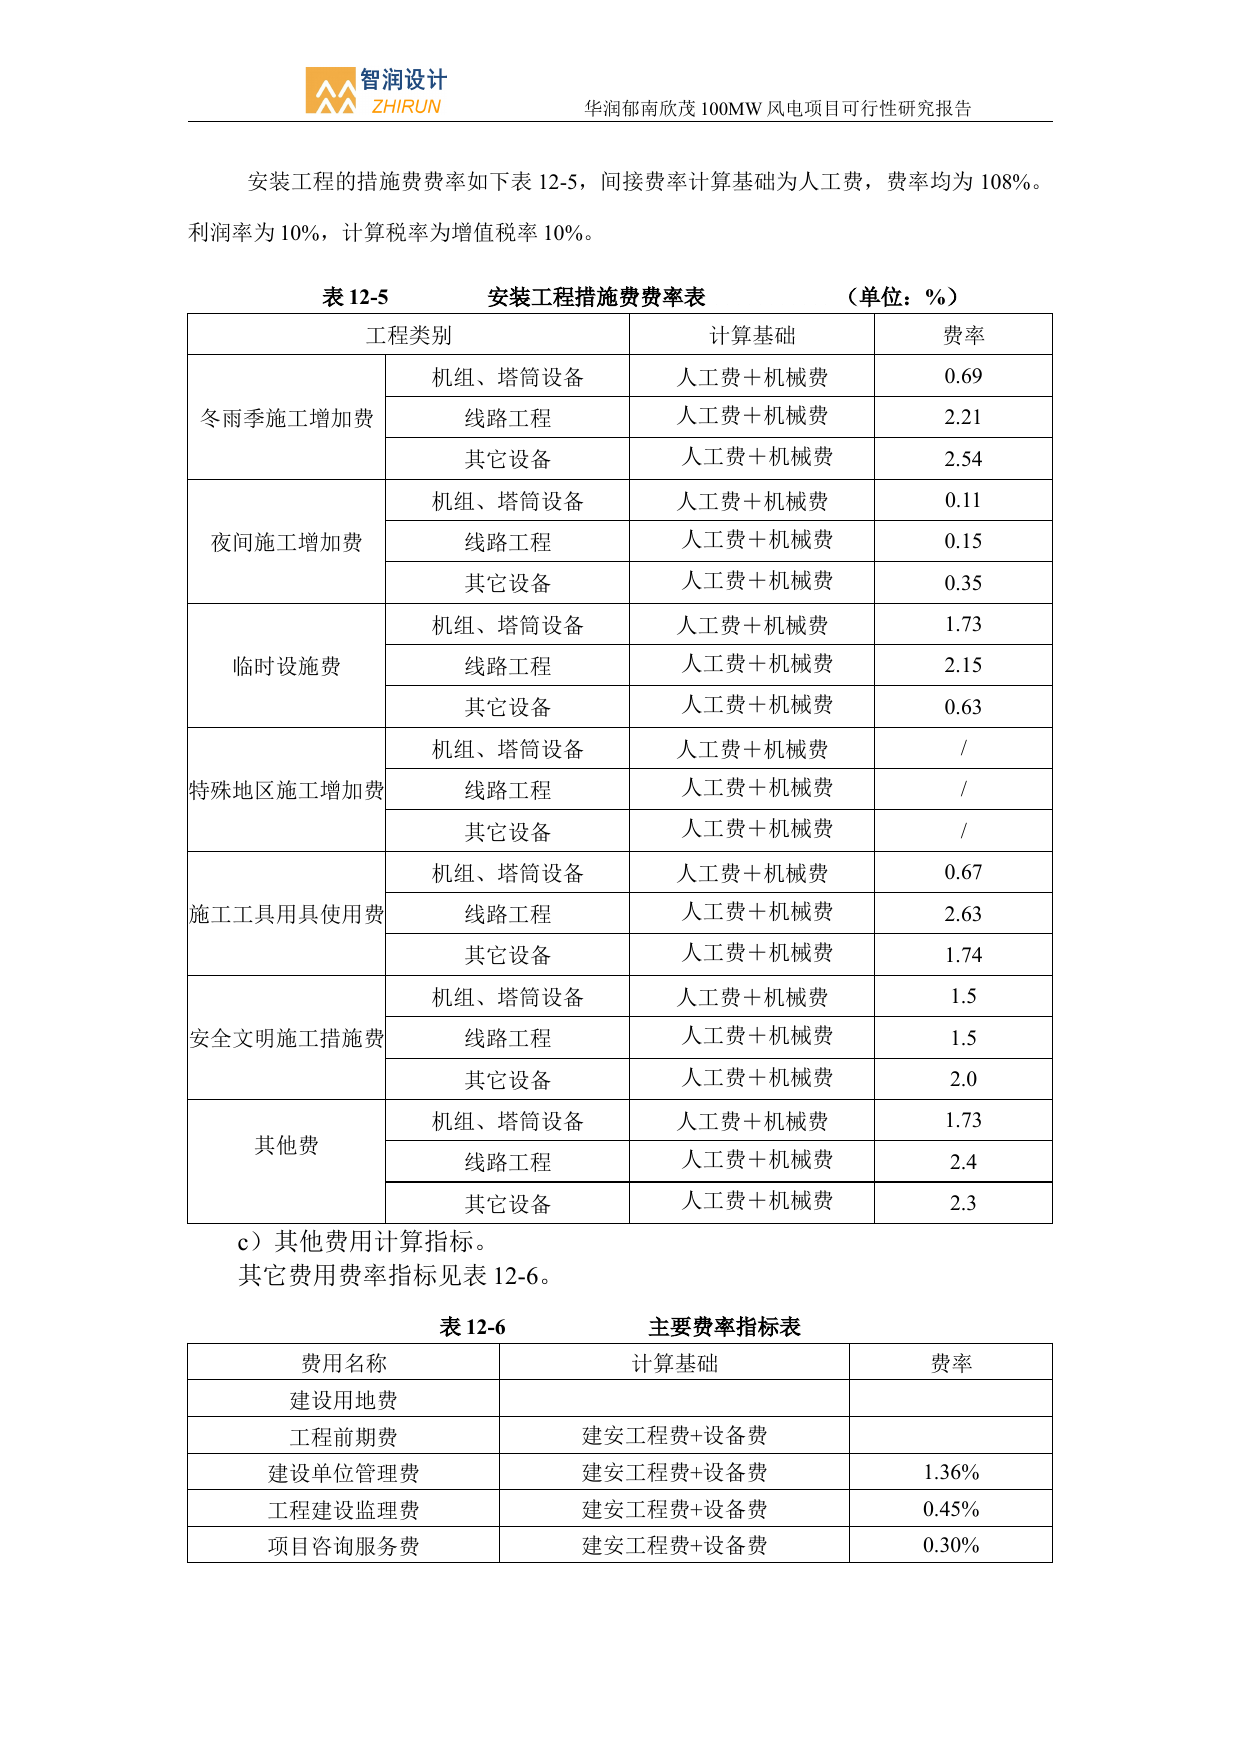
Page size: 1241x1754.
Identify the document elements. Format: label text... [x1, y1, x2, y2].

text c）其他费用计算指标。 [187, 1224, 1053, 1258]
table_cell / [875, 769, 1052, 809]
table_cell 人工费＋机械费 [630, 521, 874, 561]
table_cell 人工费＋机械费 [630, 480, 874, 520]
table_cell 2.3 [875, 1183, 1052, 1223]
table_cell 人工费＋机械费 [630, 1017, 874, 1057]
table_cell 1.5 [875, 976, 1052, 1016]
table_cell 0.11 [875, 480, 1052, 520]
table_cell [850, 1380, 1052, 1416]
table_cell 线路工程 [386, 1017, 629, 1057]
table_cell 建设单位管理费 [188, 1454, 499, 1489]
table_cell 人工费＋机械费 [630, 852, 874, 892]
table_header 计算基础 [630, 314, 874, 354]
table_cell 工程建设监理费 [188, 1490, 499, 1526]
text 表12-5 安装工程措施费费率表 （单位：%） [187, 279, 1053, 313]
table_cell 项目咨询服务费 [188, 1527, 499, 1562]
table_cell 人工费＋机械费 [630, 686, 874, 727]
table_cell 线路工程 [386, 893, 629, 933]
table_cell 其它设备 [386, 1059, 629, 1099]
table_cell 其它设备 [386, 934, 629, 975]
text 表12-6 主要费率指标表 [187, 1309, 1053, 1343]
table_cell 0.35 [875, 562, 1052, 602]
table_cell 线路工程 [386, 1141, 629, 1181]
table_cell 1.36% [850, 1454, 1052, 1489]
table_header 费率 [875, 314, 1052, 354]
table_cell 其它设备 [386, 562, 629, 602]
table_cell 线路工程 [386, 769, 629, 809]
table_cell 人工费＋机械费 [630, 604, 874, 644]
table_cell 建设用地费 [188, 1380, 499, 1416]
table_cell 2.63 [875, 893, 1052, 933]
table_cell 2.54 [875, 438, 1052, 478]
table_cell 1.5 [875, 1017, 1052, 1057]
table_cell 建安工程费+设备费 [500, 1454, 849, 1489]
table_cell 人工费＋机械费 [630, 438, 874, 478]
table_cell 其它设备 [386, 686, 629, 727]
table_cell 夜间施工增加费 [188, 480, 385, 602]
table_cell 人工费＋机械费 [630, 1100, 874, 1140]
table_cell 人工费＋机械费 [630, 1059, 874, 1099]
table_cell 临时设施费 [188, 604, 385, 727]
table_cell 0.30% [850, 1527, 1052, 1562]
table_cell 特殊地区施工增加费 [188, 728, 385, 851]
table_cell 人工费＋机械费 [630, 769, 874, 809]
table_cell 人工费＋机械费 [630, 810, 874, 851]
table_cell / [875, 810, 1052, 851]
table_cell 机组、塔筒设备 [386, 728, 629, 768]
table_cell 人工费＋机械费 [630, 728, 874, 768]
table_cell 线路工程 [386, 397, 629, 437]
table_cell 人工费＋机械费 [630, 397, 874, 437]
table_cell 工程前期费 [188, 1417, 499, 1452]
picture [305, 65, 448, 115]
table_cell 人工费＋机械费 [630, 976, 874, 1016]
table_header 费率 [850, 1344, 1052, 1379]
table_cell 其它设备 [386, 1183, 629, 1223]
table_cell 建安工程费+设备费 [500, 1490, 849, 1526]
table_cell 人工费＋机械费 [630, 893, 874, 933]
table_cell 2.21 [875, 397, 1052, 437]
table_cell 其它设备 [386, 438, 629, 478]
table_cell 机组、塔筒设备 [386, 480, 629, 520]
table_cell 人工费＋机械费 [630, 562, 874, 602]
table_cell 机组、塔筒设备 [386, 1100, 629, 1140]
table_cell 冬雨季施工增加费 [188, 355, 385, 478]
table_cell 机组、塔筒设备 [386, 976, 629, 1016]
table_cell 人工费＋机械费 [630, 934, 874, 975]
table_cell 0.15 [875, 521, 1052, 561]
table_cell 机组、塔筒设备 [386, 604, 629, 644]
table_cell 0.63 [875, 686, 1052, 727]
table_cell [850, 1417, 1052, 1452]
table_cell 其它设备 [386, 810, 629, 851]
table_cell 线路工程 [386, 645, 629, 685]
table_cell 机组、塔筒设备 [386, 355, 629, 396]
table_cell 1.73 [875, 1100, 1052, 1140]
table_cell 人工费＋机械费 [630, 1183, 874, 1223]
table_cell [500, 1380, 849, 1416]
table_cell 线路工程 [386, 521, 629, 561]
table_cell 1.74 [875, 934, 1052, 975]
table_cell 0.45% [850, 1490, 1052, 1526]
table_cell 施工工具用具使用费 [188, 852, 385, 975]
table_header 计算基础 [500, 1344, 849, 1379]
table_header 工程类别 [188, 314, 629, 354]
table_cell 人工费＋机械费 [630, 645, 874, 685]
table_cell 机组、塔筒设备 [386, 852, 629, 892]
table_cell 2.4 [875, 1141, 1052, 1181]
table_cell 0.67 [875, 852, 1052, 892]
table_cell 2.0 [875, 1059, 1052, 1099]
table_cell 建安工程费+设备费 [500, 1527, 849, 1562]
table_cell 1.73 [875, 604, 1052, 644]
table_cell 其他费 [188, 1100, 385, 1223]
table_cell 人工费＋机械费 [630, 355, 874, 396]
table_cell 0.69 [875, 355, 1052, 396]
table_cell 人工费＋机械费 [630, 1141, 874, 1181]
table_cell 2.15 [875, 645, 1052, 685]
table_cell / [875, 728, 1052, 768]
table_header 费用名称 [188, 1344, 499, 1379]
text 安装工程的措施费费率如下表12-5，间接费率计算基础为人工费，费率均为108%。利润率为10%，计算税率为增值税率10%。 [187, 164, 1053, 249]
table_cell 建安工程费+设备费 [500, 1417, 849, 1452]
text 其它费用费率指标见表12-6。 [187, 1258, 1053, 1292]
table_cell 安全文明施工措施费 [188, 976, 385, 1099]
